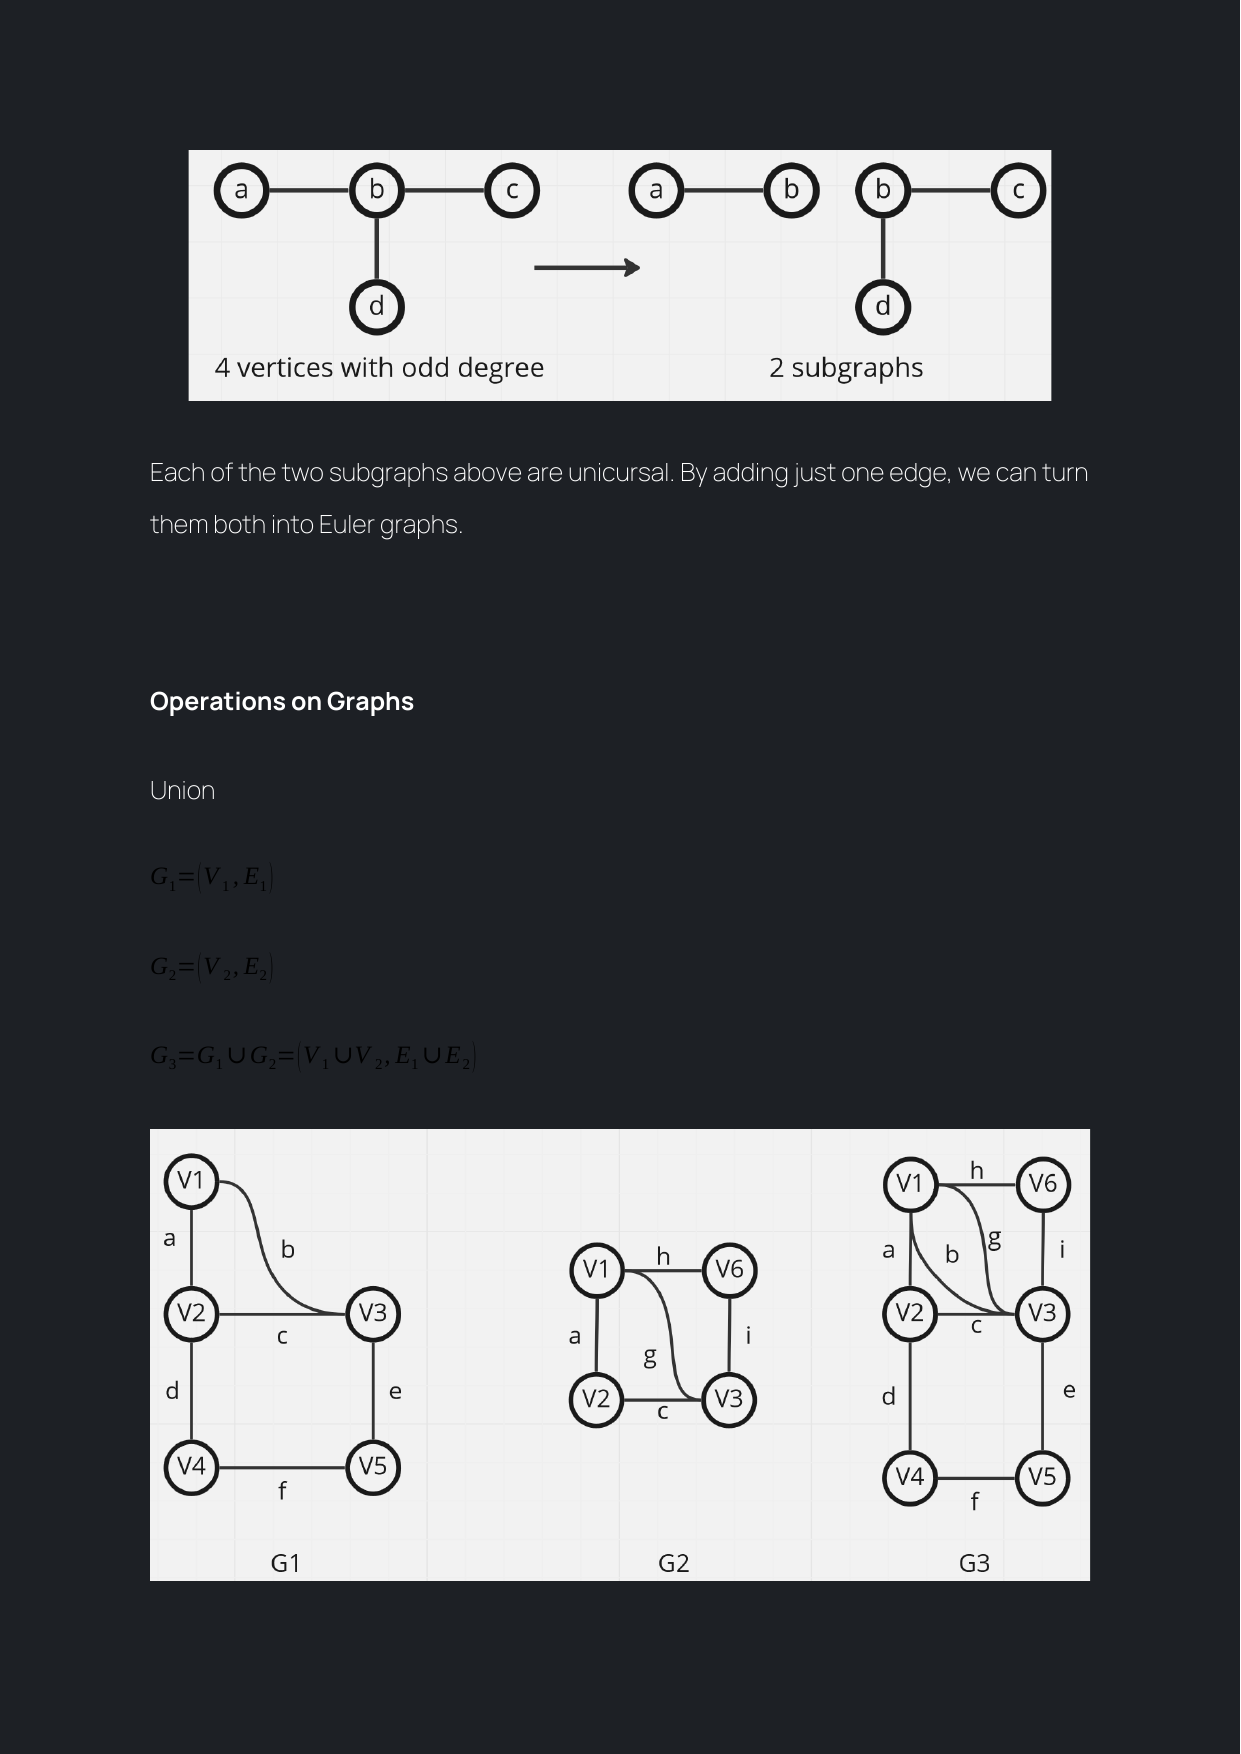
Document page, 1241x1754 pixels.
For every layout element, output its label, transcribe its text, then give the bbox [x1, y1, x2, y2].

text Each of the two subgraphs above are unicursal. By adding just one edge, we can turn them both into Euler graphs. [150, 455, 1090, 541]
picture [150, 1129, 1091, 1581]
picture [188, 150, 1052, 401]
subtitle Operations on Graphs [150, 684, 1090, 718]
subtitle Union [150, 773, 1090, 807]
